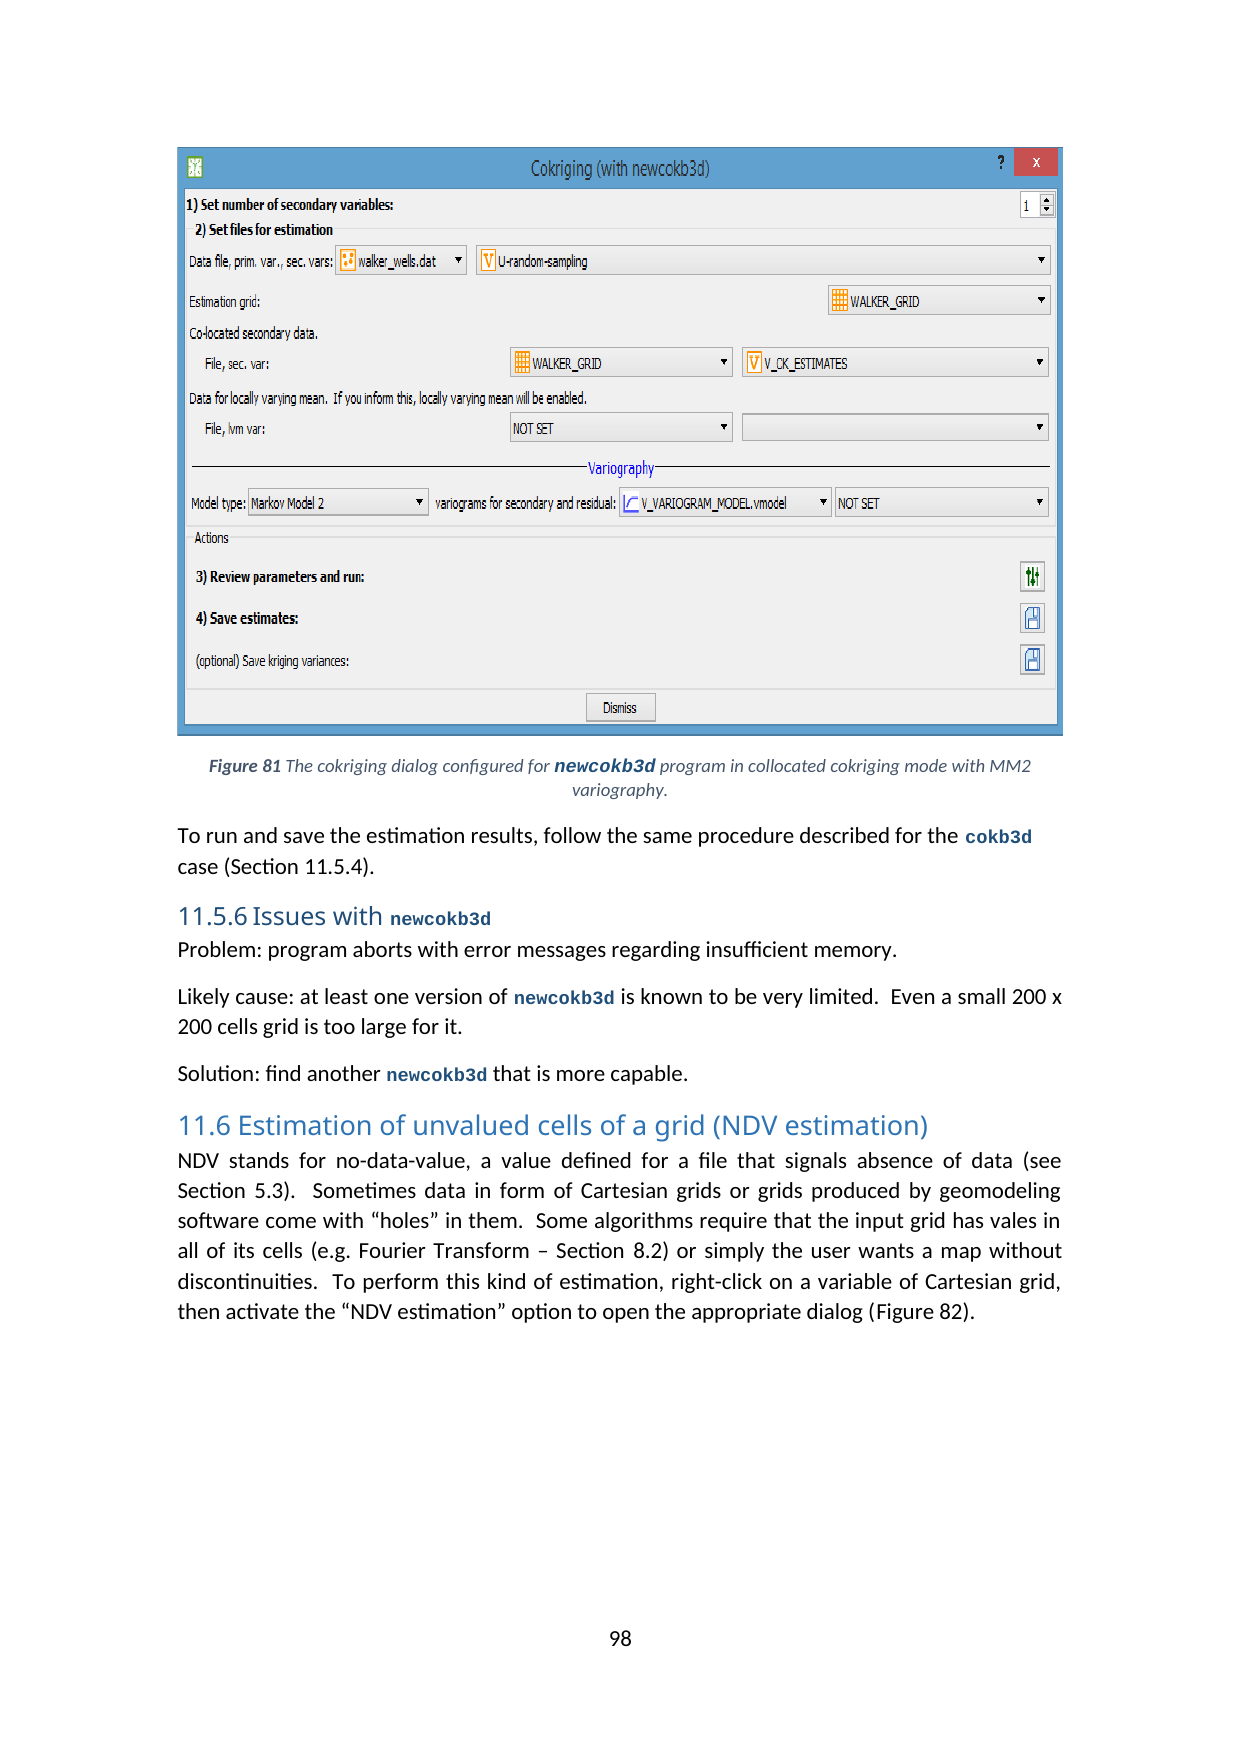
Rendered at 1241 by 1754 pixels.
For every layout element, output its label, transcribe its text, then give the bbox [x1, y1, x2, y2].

text Figure 81 The cokriging dialog configured for newcokb3d program in collocated cokriging mode with MM2 variography. [177, 754, 1063, 801]
picture [177, 147, 1063, 736]
text To run and save the estimation results, follow the same procedure described for the cokb3d case (Section 11.5.4). [177, 822, 1063, 880]
subtitle Issues with newcokb3d [177, 899, 1063, 933]
text NDV stands for no-data-value, a value defined for a file that signals absence of data (see Section 5.3). Sometimes data in form of Cartesian grids or grids produced by geomodeling software come with “holes” in them. Some algorithms require that the input grid has vales in all of its cells (e.g. Fourier Transform – Section 8.2) or simply the user wants a map without discontinuities. To perform this kind of estimation, right-click on a variable of Cartesian grid, then activate the “NDV estimation” option to open the appropriate dialog (Figure 82). [177, 1146, 1063, 1325]
text Likely cause: at least one version of newcokb3d is known to be very limited. Even a small 200 x 200 cells grid is too large for it. [177, 982, 1063, 1041]
subtitle Estimation of unvalued cells of a grid (NDV estimation) [177, 1106, 1063, 1143]
text Solution: find another newcokb3d that is more capable. [177, 1059, 1063, 1087]
text Problem: program aborts with error messages regarding insufficient memory. [177, 935, 1063, 963]
